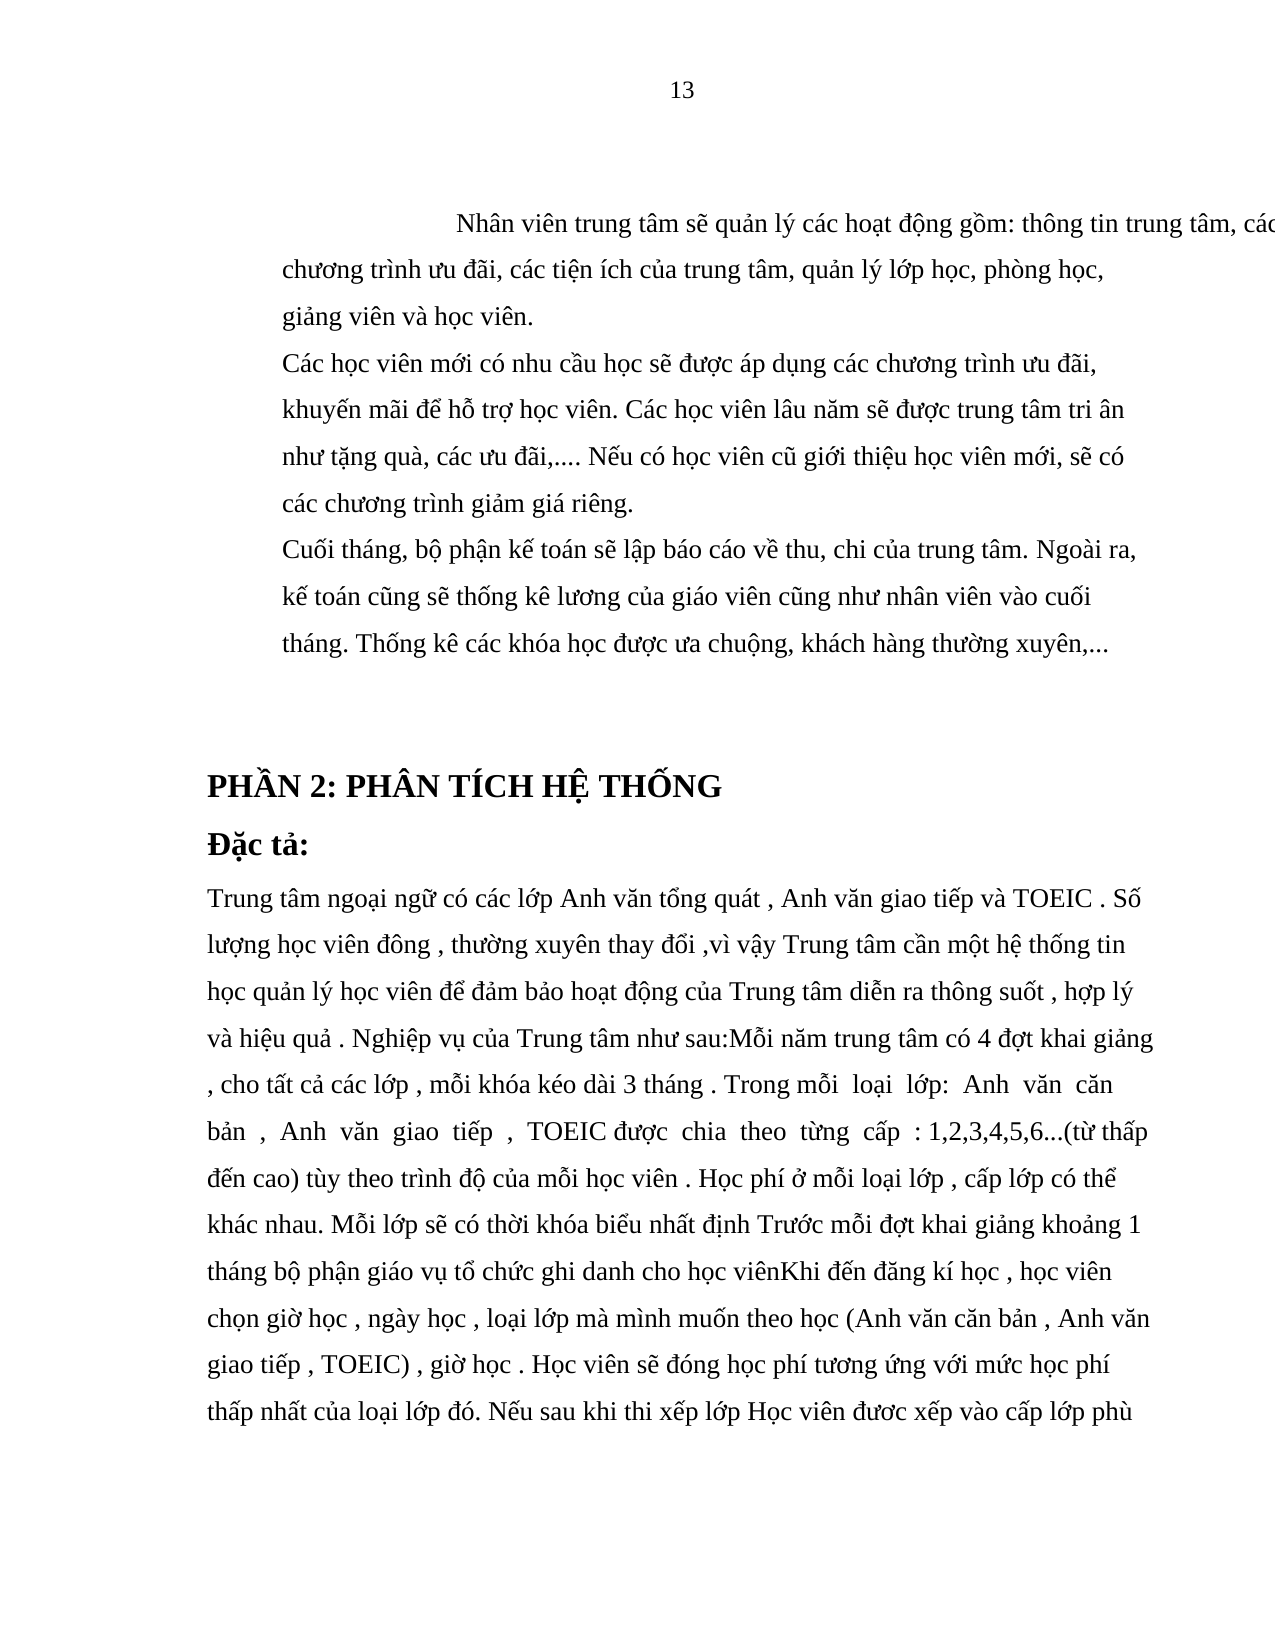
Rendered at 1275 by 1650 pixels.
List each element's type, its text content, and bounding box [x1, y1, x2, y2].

text Cuối tháng, bộ phận kế toán sẽ lập báo cáo về thu, chi của trung tâm. Ngoài ra, kế toán cũng sẽ thống kê lương của giáo viên cũng như nhân viên vào cuối tháng. Thống kê các khóa học được ưa chuộng, khách hàng thường xuyên,... [282, 533, 1157, 658]
text PHẦN 2: PHÂN TÍCH HỆ THỐNG [207, 767, 1157, 805]
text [207, 882, 1157, 1426]
text Đặc tả: [207, 824, 1157, 863]
text Nhân viên trung tâm sẽ quản lý các hoạt động gồm: thông tin trung tâm, các chương trình ưu đãi, các tiện ích của trung tâm, quản lý lớp học, phòng học, giảng viên và học viên. [282, 207, 1157, 331]
text Các học viên mới có nhu cầu học sẽ được áp dụng các chương trình ưu đãi, khuyến mãi để hỗ trợ học viên. Các học viên lâu năm sẽ được trung tâm tri ân như tặng quà, các ưu đãi,.... Nếu có học viên cũ giới thiệu học viên mới, sẽ có các chương trình giảm giá riêng. [282, 347, 1157, 518]
